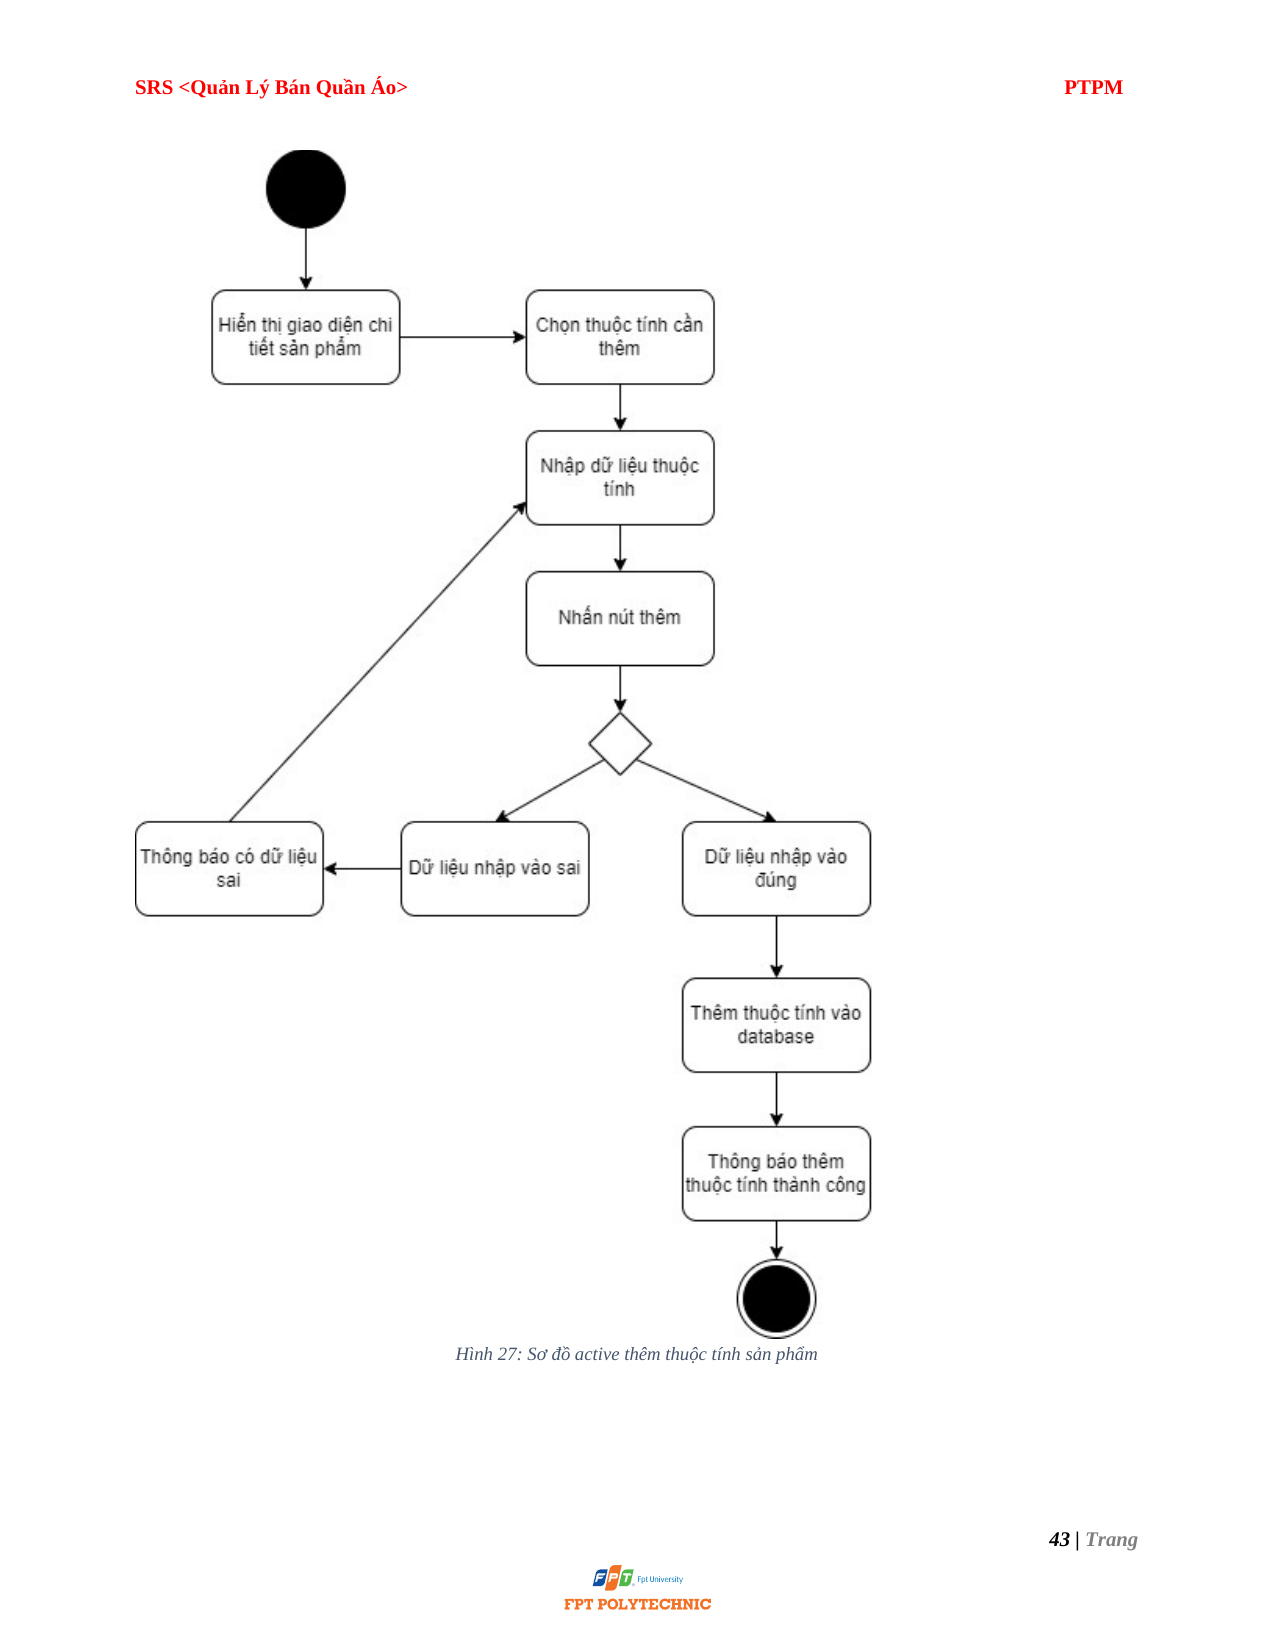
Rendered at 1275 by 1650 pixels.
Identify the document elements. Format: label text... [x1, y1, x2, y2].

picture [563, 1555, 712, 1628]
picture [135, 150, 873, 1339]
